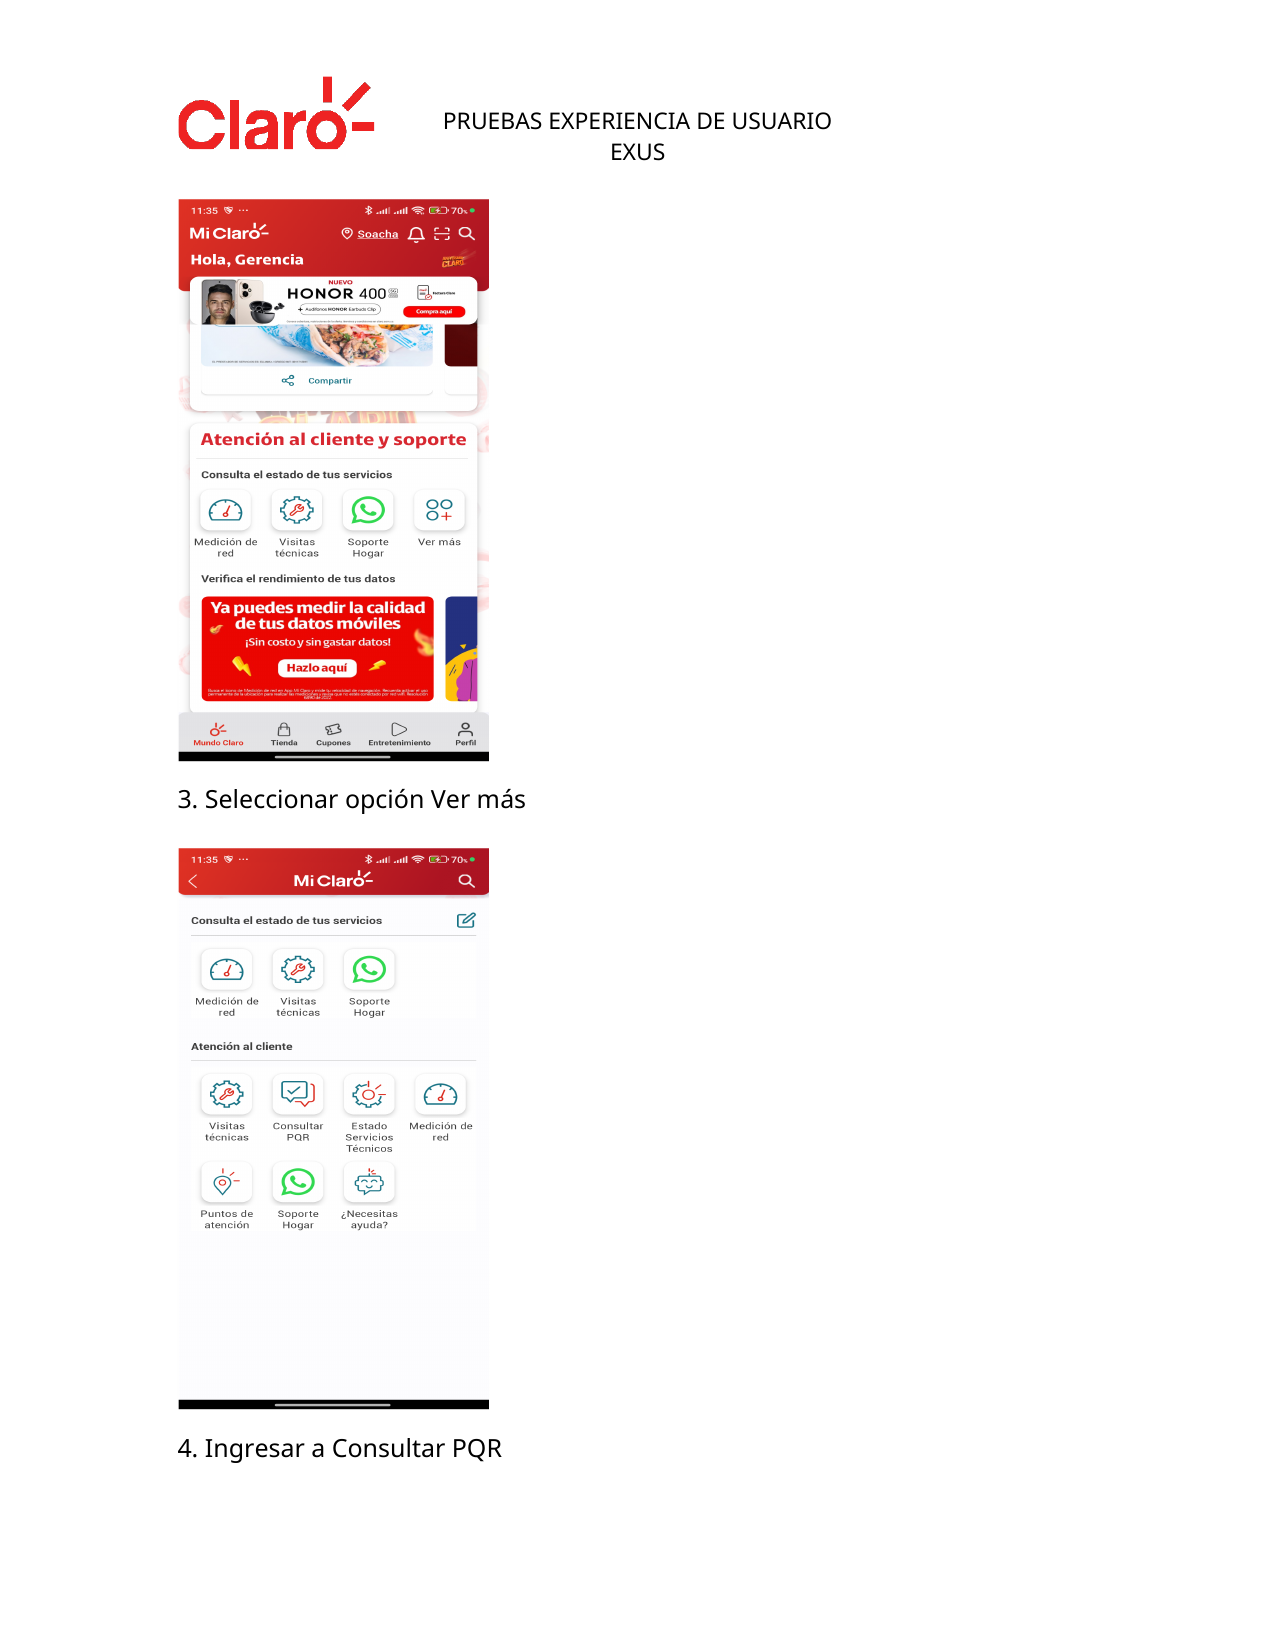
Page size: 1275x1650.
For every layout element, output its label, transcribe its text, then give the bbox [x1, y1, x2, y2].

text 3. Seleccionar opción Ver más [177, 782, 1098, 816]
text 4. Ingresar a Consultar PQR [177, 1431, 1098, 1465]
picture [177, 847, 490, 1410]
picture [177, 76, 374, 149]
picture [177, 198, 490, 762]
